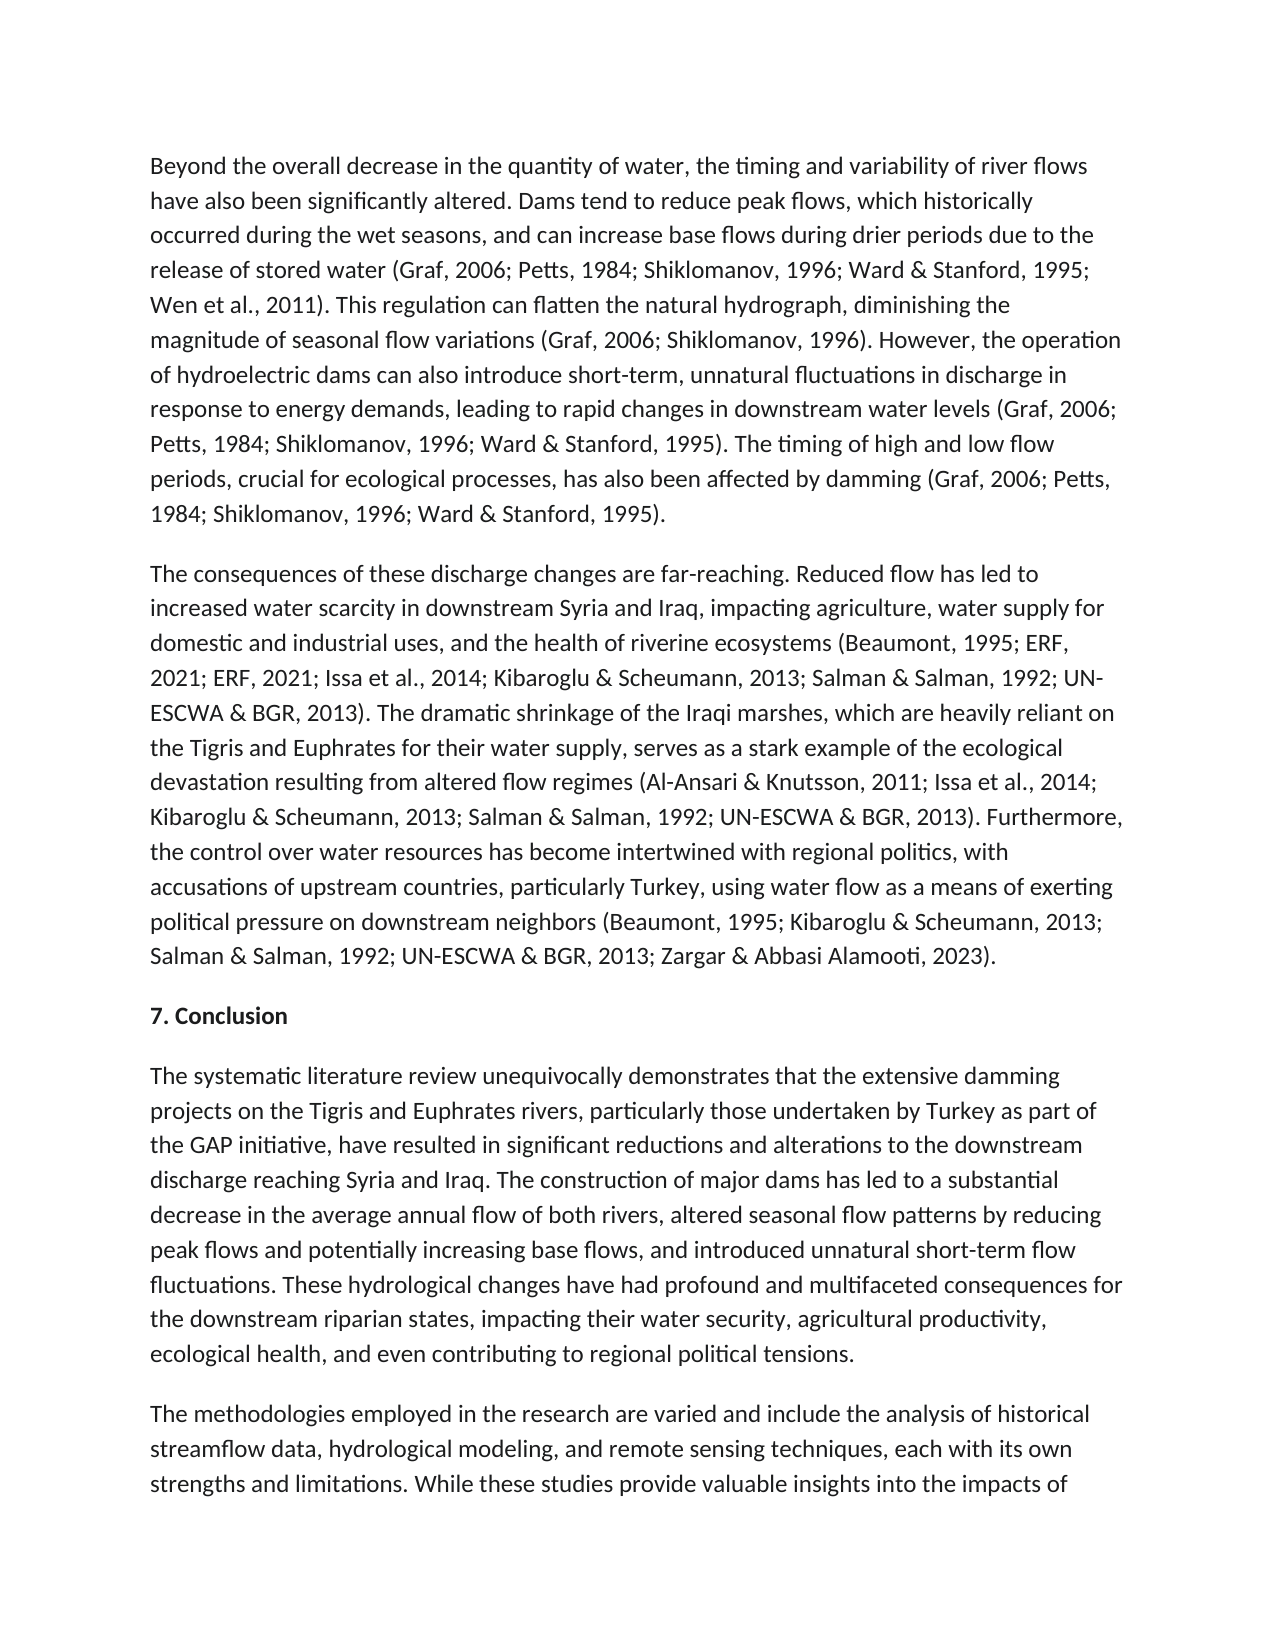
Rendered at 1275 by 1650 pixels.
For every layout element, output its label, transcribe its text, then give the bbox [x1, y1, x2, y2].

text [150, 1398, 1125, 1498]
text The consequences of these discharge changes are far-reaching. Reduced flow has led to increased water scarcity in downstream Syria and Iraq, impacting agriculture, water supply for domestic and industrial uses, and the health of riverine ecosystems (Beaumont, 1995; ERF, 2021; ERF, 2021; Issa et al., 2014; Kibaroglu & Scheumann, 2013; Salman & Salman, 1992; UN-ESCWA & BGR, 2013). The dramatic shrinkage of the Iraqi marshes, which are heavily reliant on the Tigris and Euphrates for their water supply, serves as a stark example of the ecological devastation resulting from altered flow regimes (Al-Ansari & Knutsson, 2011; Issa et al., 2014; Kibaroglu & Scheumann, 2013; Salman & Salman, 1992; UN-ESCWA & BGR, 2013). Furthermore, the control over water resources has become intertwined with regional politics, with accusations of upstream countries, particularly Turkey, using water flow as a means of exerting political pressure on downstream neighbors (Beaumont, 1995; Kibaroglu & Scheumann, 2013; Salman & Salman, 1992; UN-ESCWA & BGR, 2013; Zargar & Abbasi Alamooti, 2023). [150, 558, 1125, 971]
text 7. Conclusion [150, 1000, 1125, 1031]
text The systematic literature review unequivocally demonstrates that the extensive damming projects on the Tigris and Euphrates rivers, particularly those undertaken by Turkey as part of the GAP initiative, have resulted in significant reductions and alterations to the downstream discharge reaching Syria and Iraq. The construction of major dams has led to a substantial decrease in the average annual flow of both rivers, altered seasonal flow patterns by reducing peak flows and potentially increasing base flows, and introduced unnatural short-term flow fluctuations. These hydrological changes have had profound and multifaceted consequences for the downstream riparian states, impacting their water security, agricultural productivity, ecological health, and even contributing to regional political tensions. [150, 1060, 1125, 1369]
text Beyond the overall decrease in the quantity of water, the timing and variability of river flows have also been significantly altered. Dams tend to reduce peak flows, which historically occurred during the wet seasons, and can increase base flows during drier periods due to the release of stored water (Graf, 2006; Petts, 1984; Shiklomanov, 1996; Ward & Stanford, 1995; Wen et al., 2011). This regulation can flatten the natural hydrograph, diminishing the magnitude of seasonal flow variations (Graf, 2006; Shiklomanov, 1996). However, the operation of hydroelectric dams can also introduce short-term, unnatural fluctuations in discharge in response to energy demands, leading to rapid changes in downstream water levels (Graf, 2006; Petts, 1984; Shiklomanov, 1996; Ward & Stanford, 1995). The timing of high and low flow periods, crucial for ecological processes, has also been affected by damming (Graf, 2006; Petts, 1984; Shiklomanov, 1996; Ward & Stanford, 1995). [150, 150, 1125, 528]
